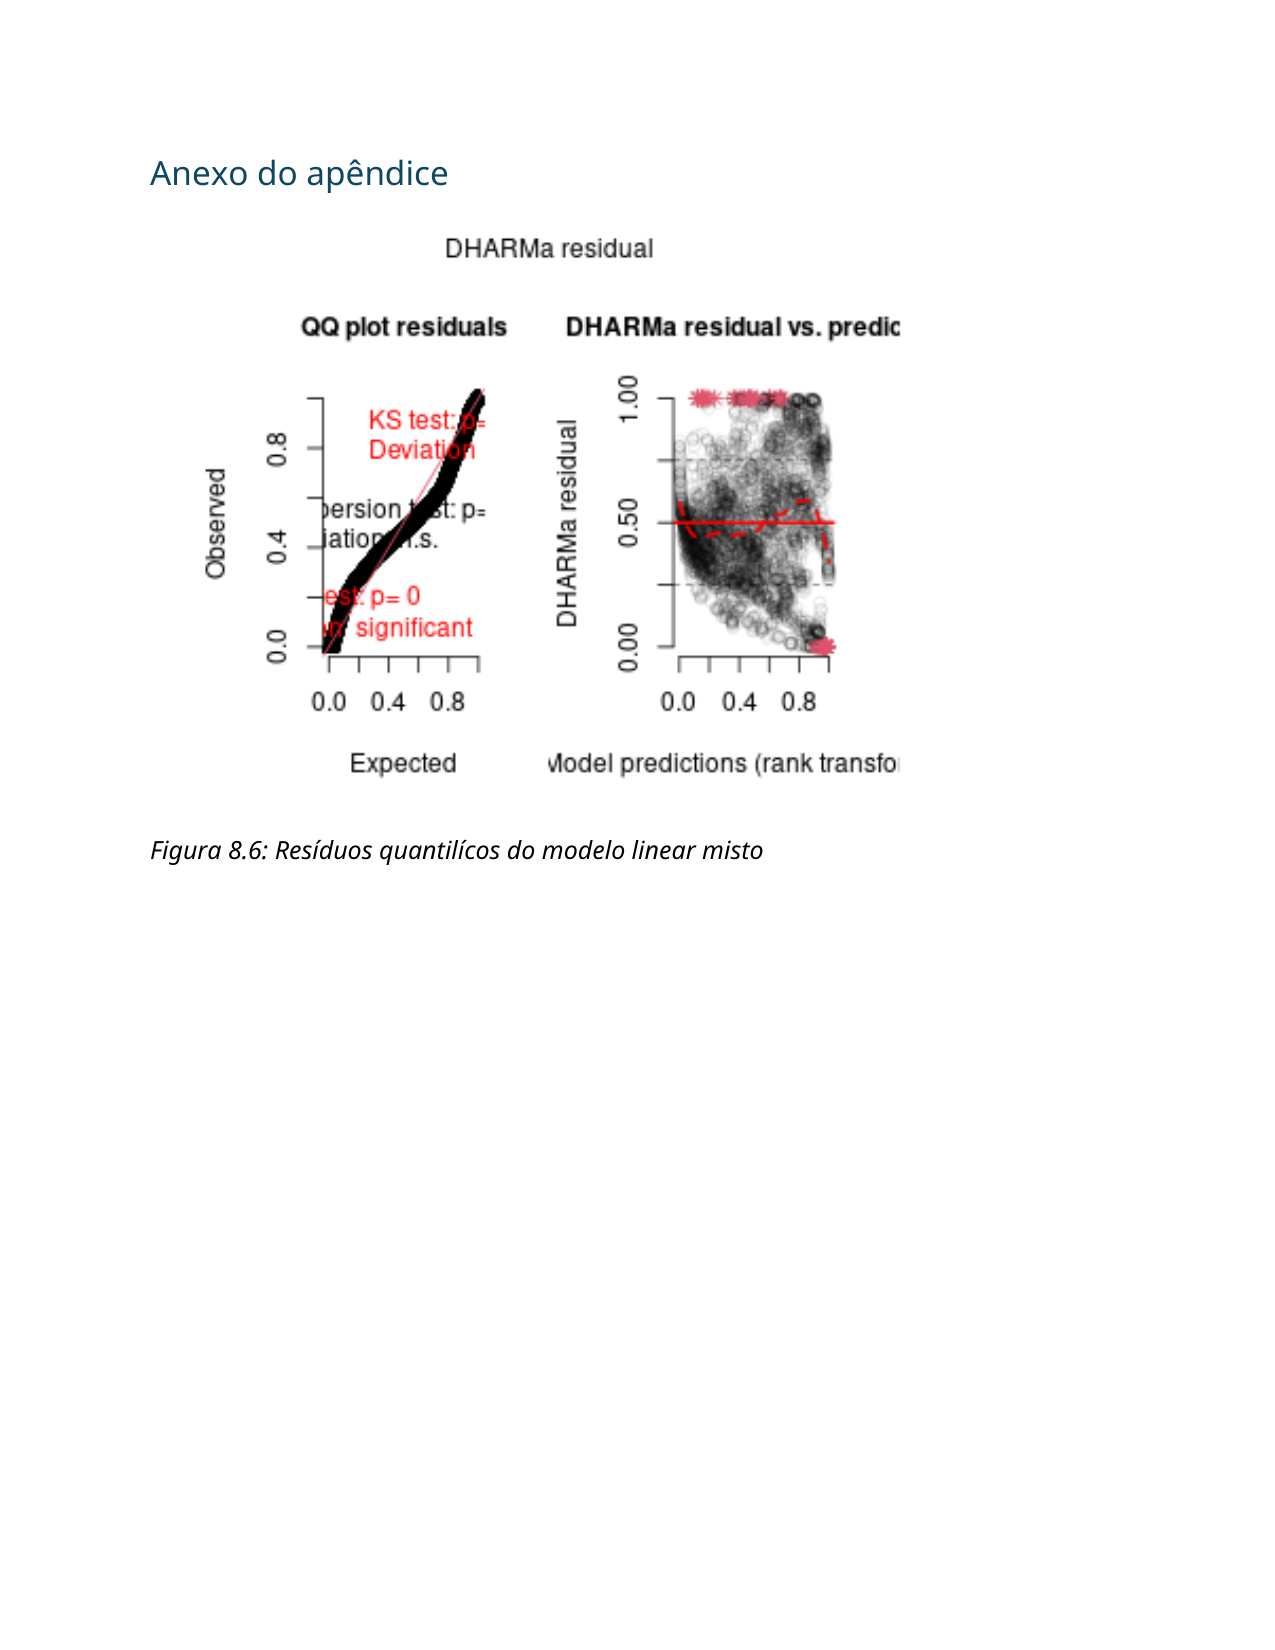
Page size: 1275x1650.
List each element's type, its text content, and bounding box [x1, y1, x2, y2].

subtitle Anexo do apêndice [150, 150, 1125, 195]
text Figura 8.6: Resíduos quantilícos do modelo linear misto [150, 833, 1125, 867]
picture [168, 203, 930, 813]
